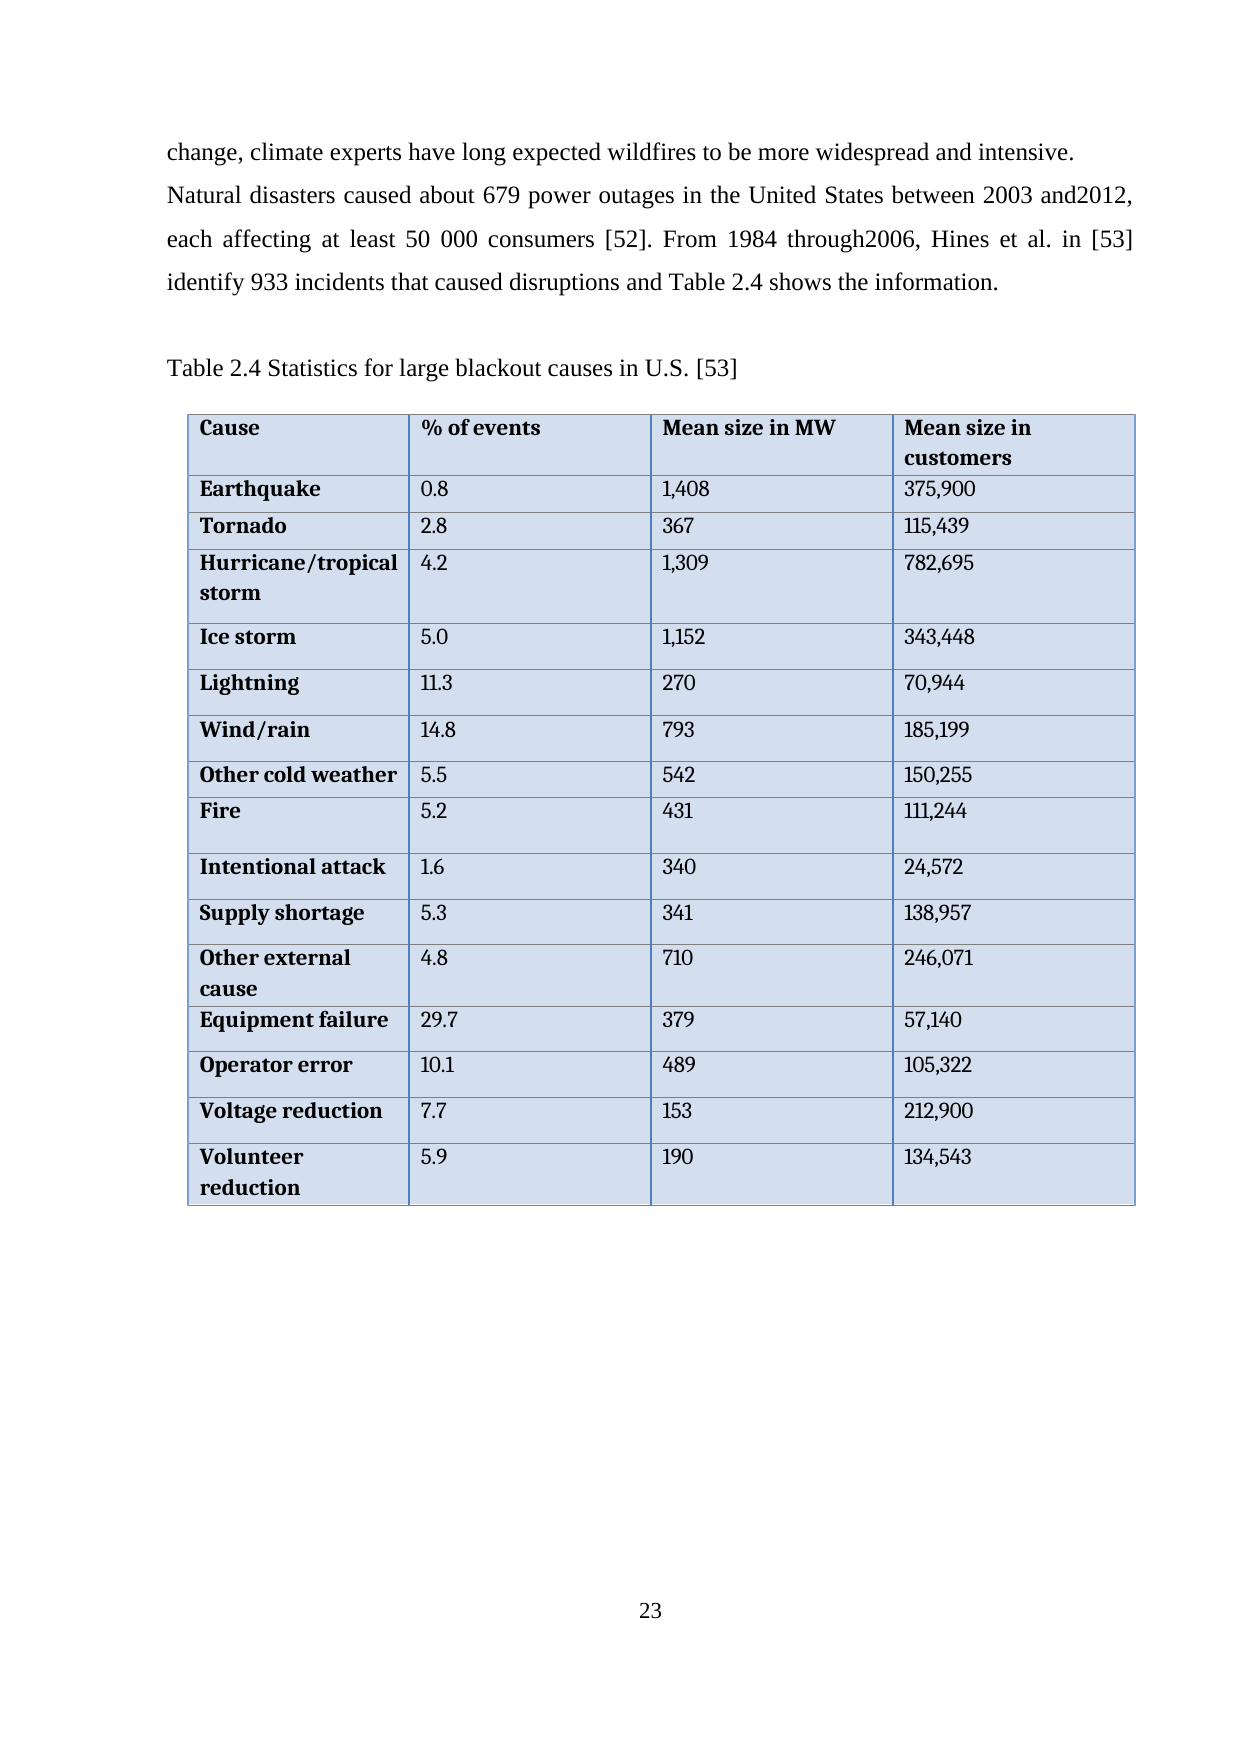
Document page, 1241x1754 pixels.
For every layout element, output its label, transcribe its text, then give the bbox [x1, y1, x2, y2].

table_cell 1,408 [652, 476, 892, 512]
table_cell Equipment failure [189, 1007, 408, 1051]
table_cell 1,309 [652, 550, 892, 623]
table_cell 379 [652, 1007, 892, 1051]
table_cell 190 [652, 1144, 892, 1204]
table_cell Supply shortage [189, 900, 408, 944]
table_cell 2.8 [410, 513, 650, 549]
table_cell 5.0 [410, 624, 650, 669]
table_cell 115,439 [894, 513, 1134, 549]
table_cell 1.6 [410, 854, 650, 899]
table_cell Intentional attack [189, 854, 408, 899]
table_cell 134,543 [894, 1144, 1134, 1204]
table_cell 10.1 [410, 1052, 650, 1097]
table_cell Fire [189, 798, 408, 853]
table_cell 431 [652, 798, 892, 853]
table_cell Other external cause [189, 945, 408, 1006]
table_cell Wind/rain [189, 716, 408, 761]
table_cell 29.7 [410, 1007, 650, 1051]
table_header Mean size in MW [652, 415, 892, 475]
table_cell 5.9 [410, 1144, 650, 1204]
table_cell 793 [652, 716, 892, 761]
table_cell 489 [652, 1052, 892, 1097]
table_cell Tornado [189, 513, 408, 549]
table_cell 5.2 [410, 798, 650, 853]
table_cell 343,448 [894, 624, 1134, 669]
table_cell 0.8 [410, 476, 650, 512]
text Natural disasters caused about 679 power outages in the United States between 2003 and2012, each affecting at least 50 000 consumers [52]. From 1984 through2006, Hines et al. in [53] identify 933 incidents that caused disruptions and Table 2.4 shows the information. [167, 181, 1134, 296]
table_cell 246,071 [894, 945, 1134, 1006]
table_cell Other cold weather [189, 762, 408, 797]
table_cell 24,572 [894, 854, 1134, 899]
table_cell 375,900 [894, 476, 1134, 512]
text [167, 137, 1134, 166]
table_cell Ice storm [189, 624, 408, 669]
table_cell 341 [652, 900, 892, 944]
table_cell 138,957 [894, 900, 1134, 944]
table_cell 185,199 [894, 716, 1134, 761]
table_cell 367 [652, 513, 892, 549]
table_header Cause [189, 415, 408, 475]
table_cell Earthquake [189, 476, 408, 512]
table_cell Hurricane/tropical storm [189, 550, 408, 623]
table_cell 14.8 [410, 716, 650, 761]
table_cell 150,255 [894, 762, 1134, 797]
table_header Mean size in customers [894, 415, 1134, 475]
table_cell 5.3 [410, 900, 650, 944]
table_cell 70,944 [894, 670, 1134, 715]
table_cell Lightning [189, 670, 408, 715]
table_cell 1,152 [652, 624, 892, 669]
table_cell Volunteer reduction [189, 1144, 408, 1204]
table_cell 4.2 [410, 550, 650, 623]
table_header % of events [410, 415, 650, 475]
table_cell Voltage reduction [189, 1098, 408, 1143]
table_cell 340 [652, 854, 892, 899]
table_cell 4.8 [410, 945, 650, 1006]
table_cell 11.3 [410, 670, 650, 715]
table_cell 270 [652, 670, 892, 715]
table_cell 153 [652, 1098, 892, 1143]
table_cell 5.5 [410, 762, 650, 797]
table_cell 212,900 [894, 1098, 1134, 1143]
table_cell 782,695 [894, 550, 1134, 623]
table_cell Operator error [189, 1052, 408, 1097]
table_cell 111,244 [894, 798, 1134, 853]
table_cell 542 [652, 762, 892, 797]
table_cell 57,140 [894, 1007, 1134, 1051]
text Table 2.4 Statistics for large blackout causes in U.S. [53] [167, 353, 1134, 382]
table_cell 710 [652, 945, 892, 1006]
table_cell 105,322 [894, 1052, 1134, 1097]
table_cell 7.7 [410, 1098, 650, 1143]
